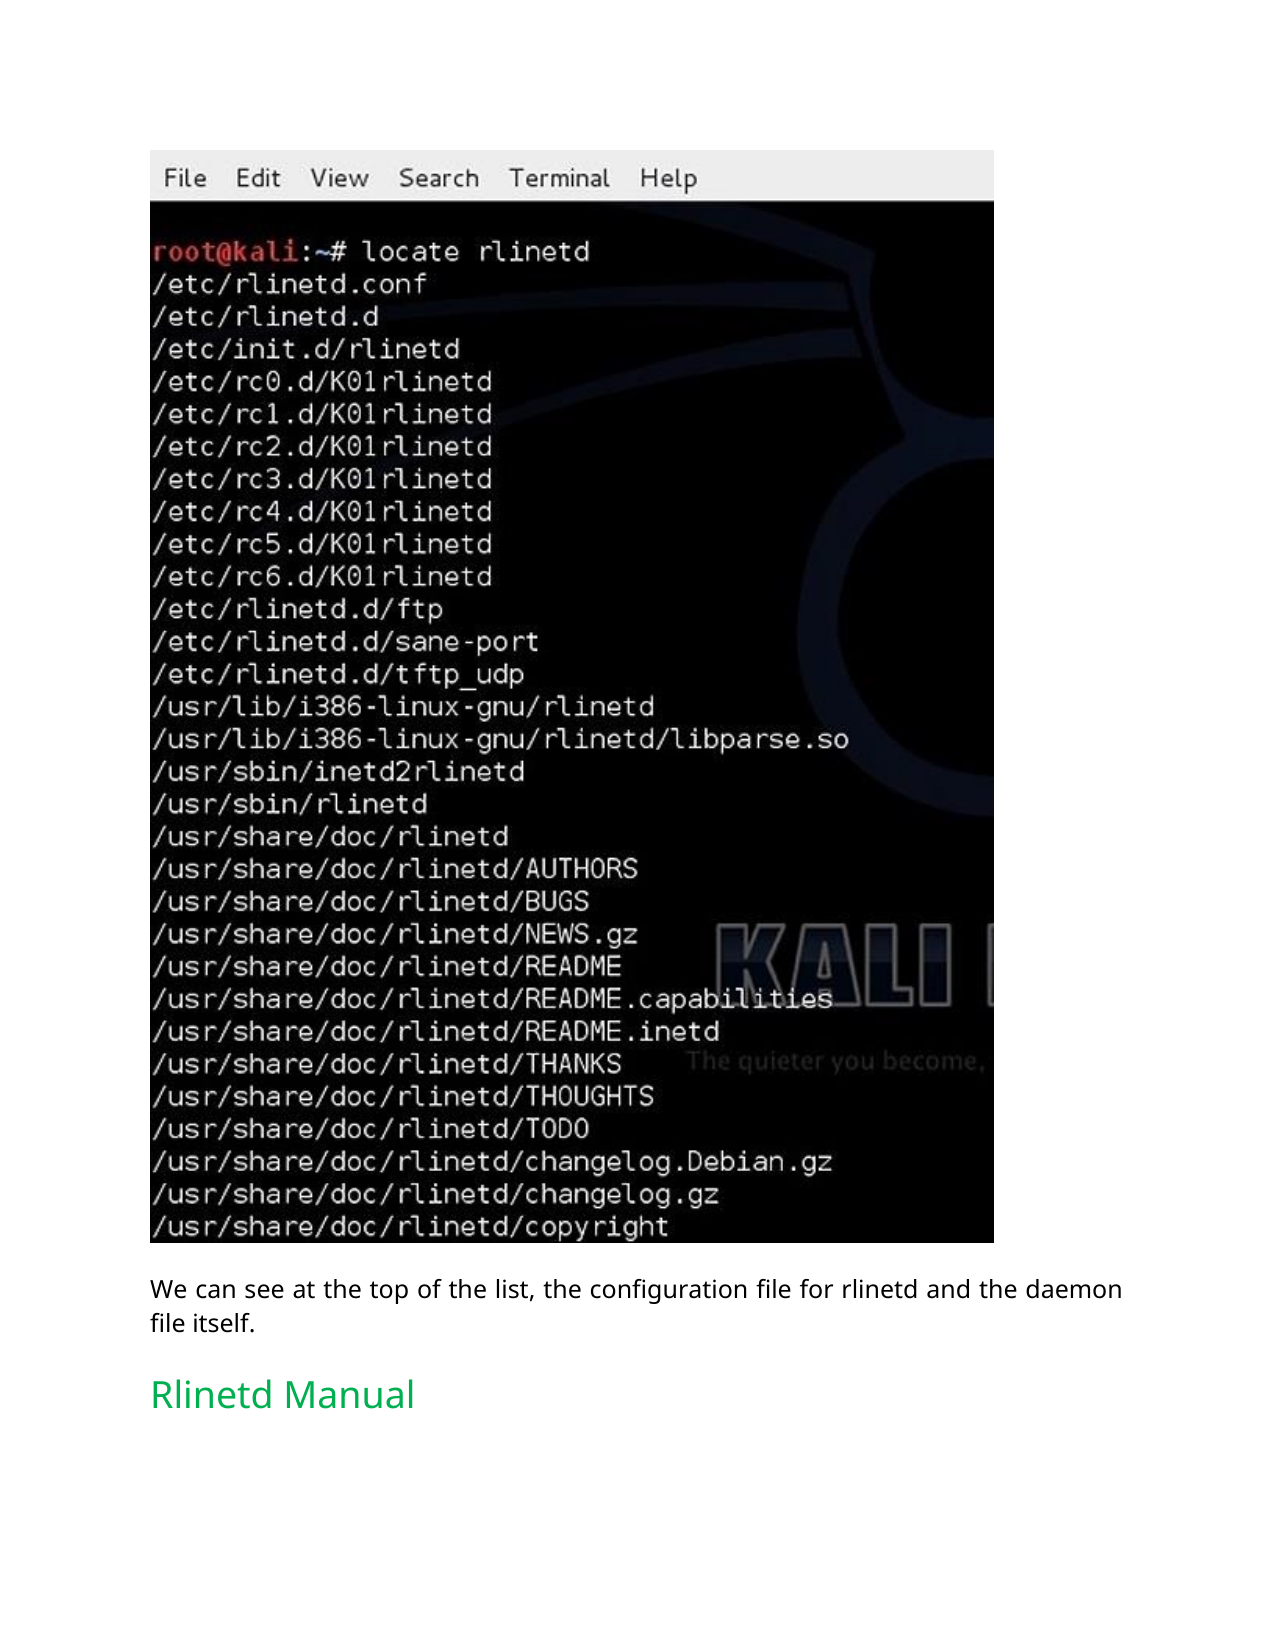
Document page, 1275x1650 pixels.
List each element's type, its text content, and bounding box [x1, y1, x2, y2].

picture [150, 150, 994, 1243]
text Rlinetd Manual [150, 1369, 1125, 1420]
text We can see at the top of the list, the configuration file for rlinetd and the daemon file itself. [150, 1271, 1125, 1339]
